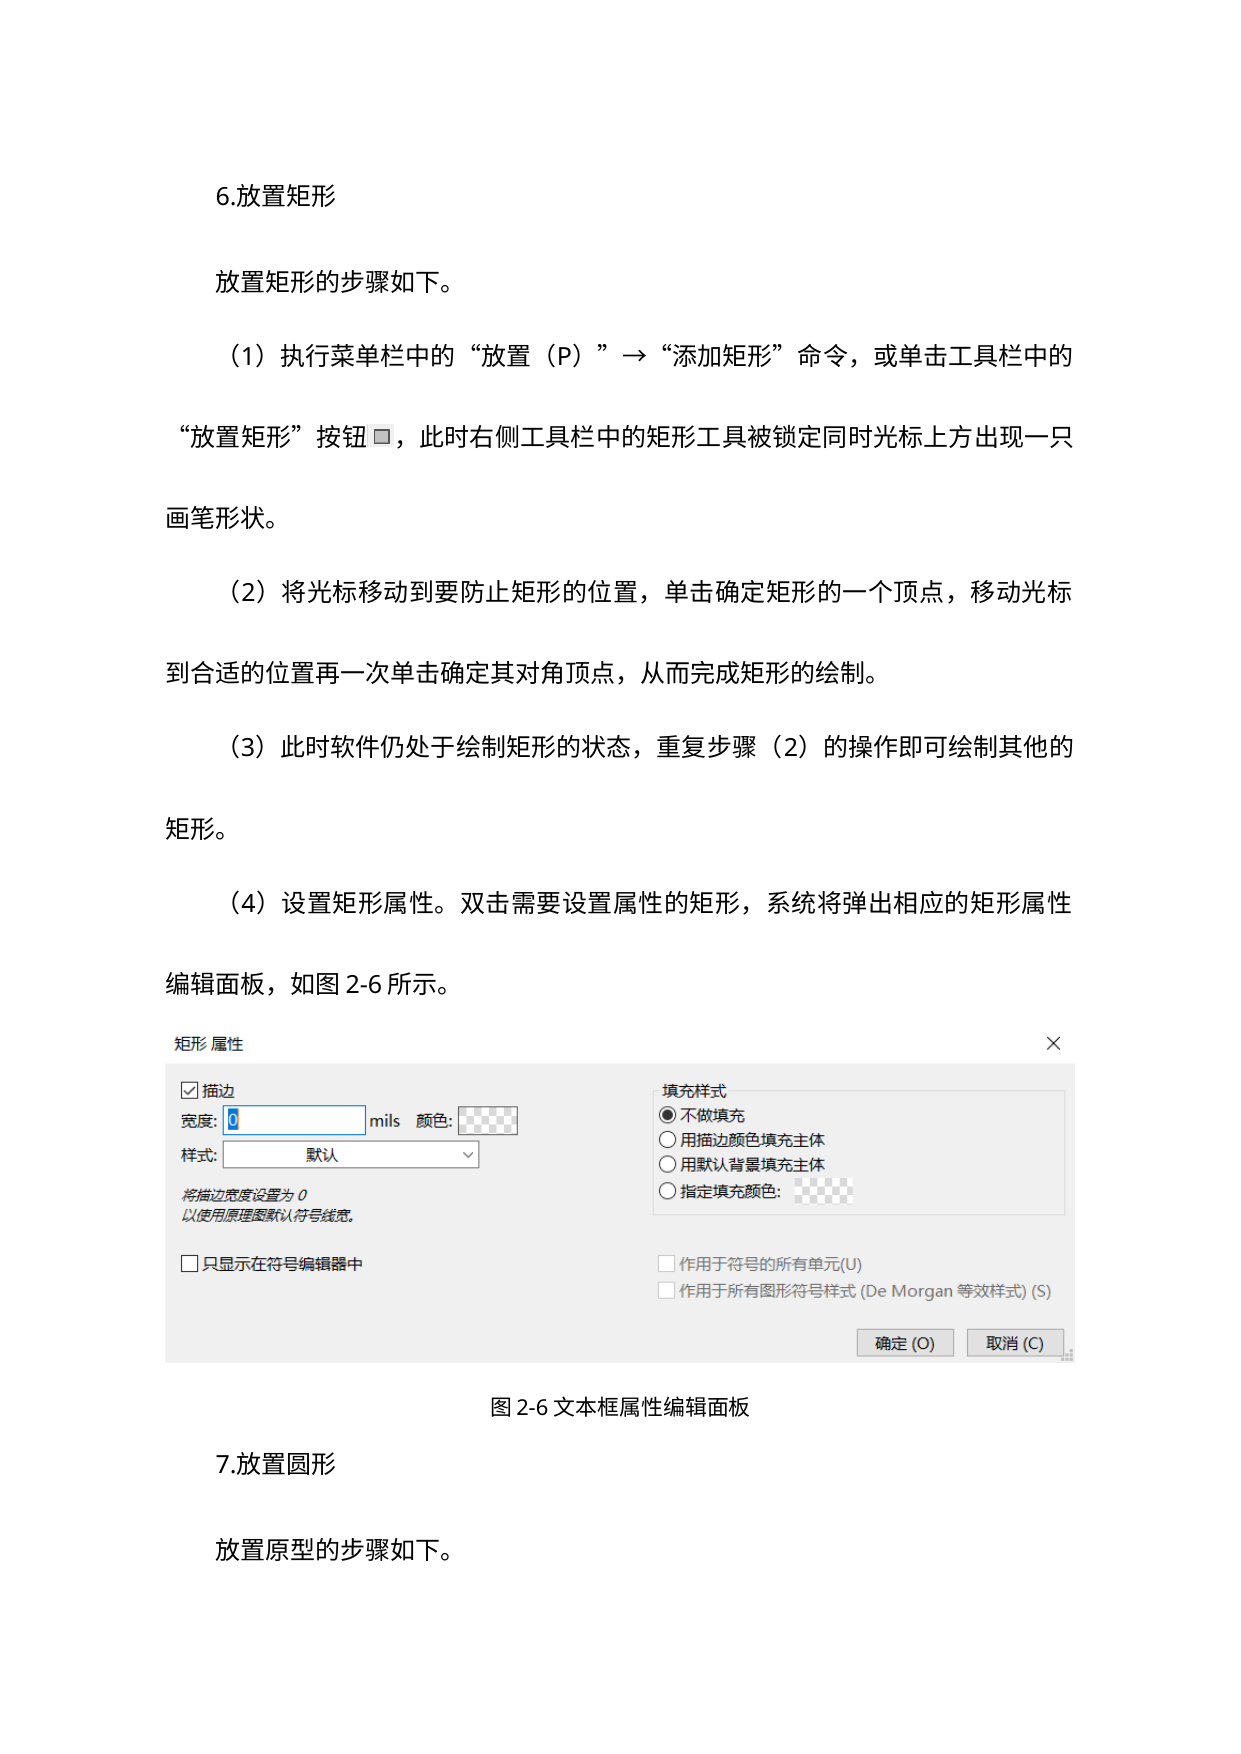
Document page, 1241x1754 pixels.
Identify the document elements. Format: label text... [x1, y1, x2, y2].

picture [367, 424, 394, 447]
subtitle 6.放置矩形 [165, 162, 1075, 227]
text （4）设置矩形属性。双击需要设置属性的矩形，系统将弹出相应的矩形属性编辑面板，如图2-6所示。 [165, 869, 1075, 1015]
text 放置原型的步骤如下。 [165, 1516, 1075, 1581]
text 放置矩形的步骤如下。 [165, 248, 1075, 313]
text （2）将光标移动到要防止矩形的位置，单击确定矩形的一个顶点，移动光标到合适的位置再一次单击确定其对角顶点，从而完成矩形的绘制。 [165, 558, 1075, 704]
text 图2-6 文本框属性编辑面板 [165, 1390, 1075, 1423]
text （1）执行菜单栏中的“放置（P）”→“添加矩形”命令，或单击工具栏中的“放置矩形”按钮，此时右侧工具栏中的矩形工具被锁定同时光标上方出现一只画笔形状。 [165, 322, 1075, 549]
picture [165, 1024, 1075, 1363]
text （3）此时软件仍处于绘制矩形的状态，重复步骤（2）的操作即可绘制其他的矩形。 [165, 713, 1075, 860]
subtitle 7.放置圆形 [165, 1431, 1075, 1496]
